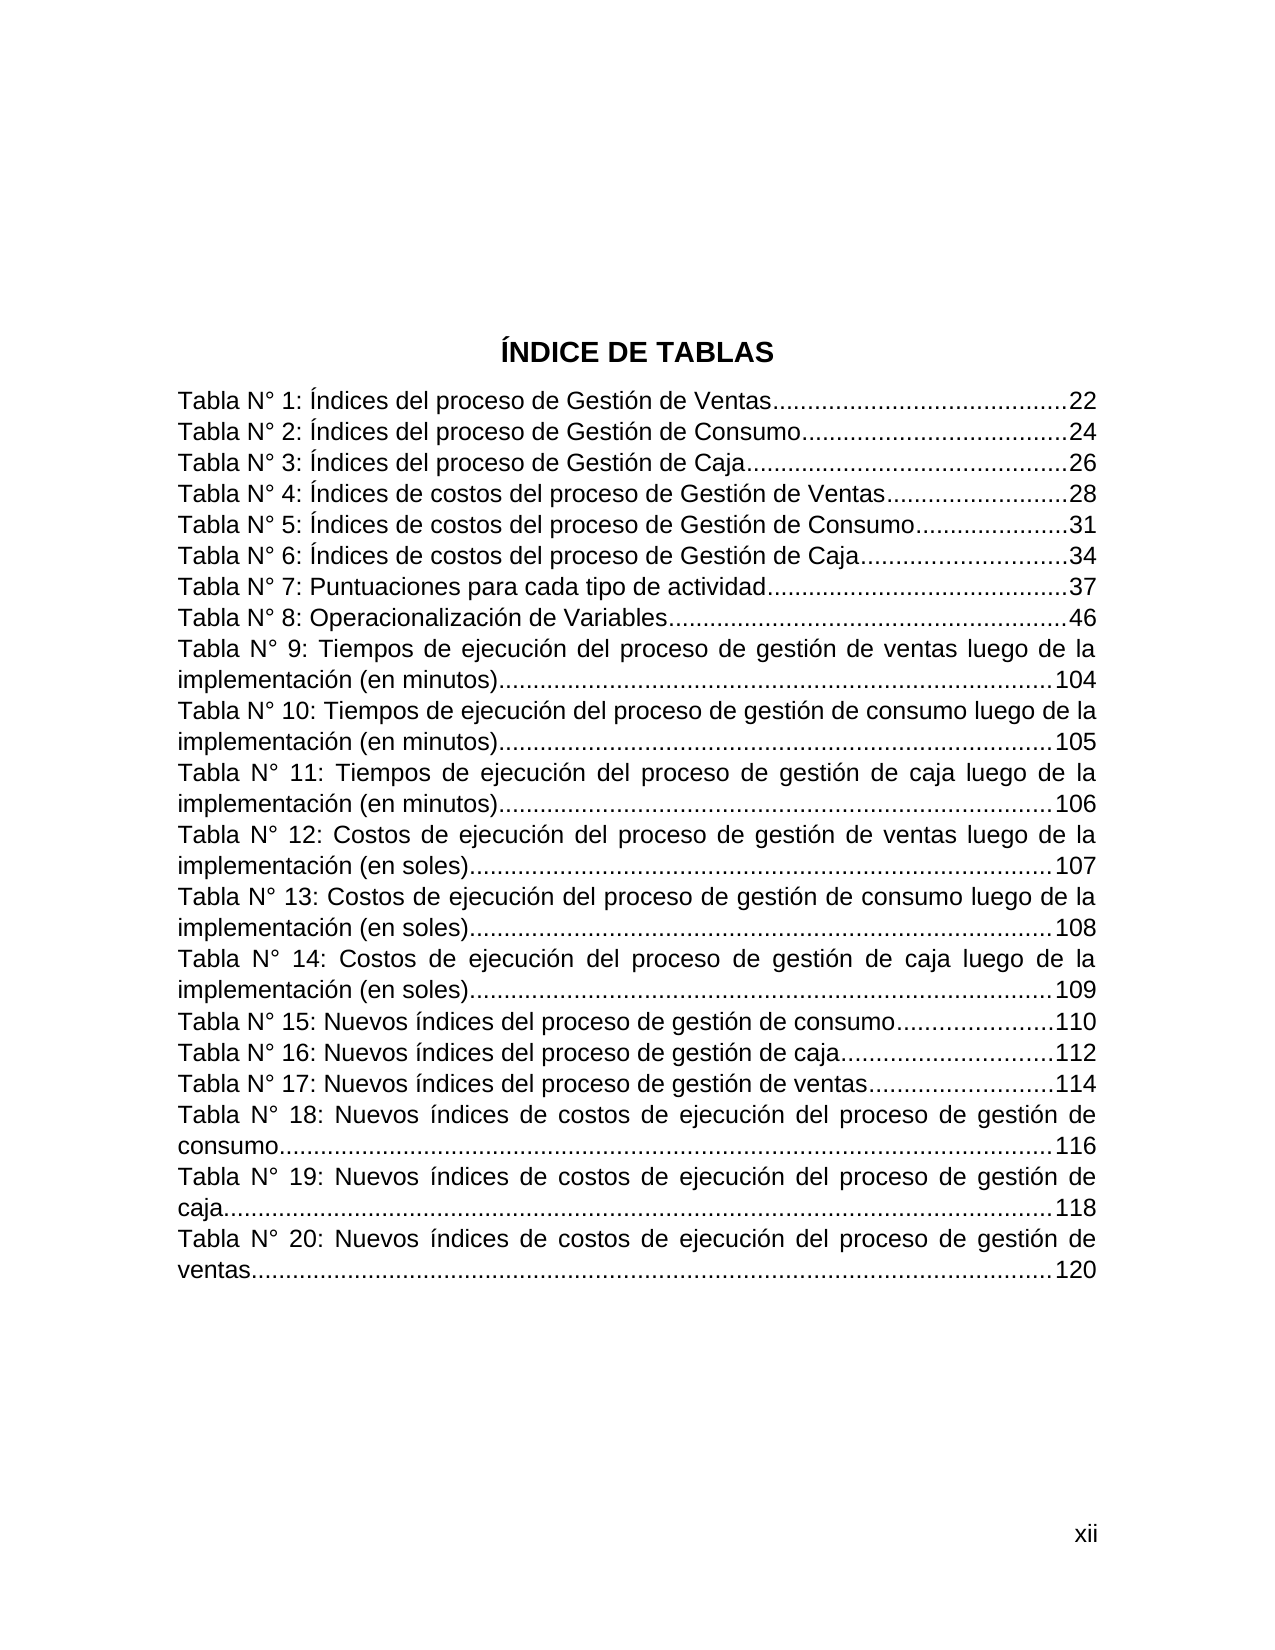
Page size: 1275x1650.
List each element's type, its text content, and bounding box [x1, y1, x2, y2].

text Tabla N° 1: Índices del proceso de Gestión de Ventas 22 [177, 386, 1098, 414]
text Tabla N° 7: Puntuaciones para cada tipo de actividad 37 [177, 572, 1098, 601]
text Tabla N° 19: Nuevos índices de costos de ejecución del proceso de gestión de caja 118 [177, 1162, 1098, 1221]
text Tabla N° 18: Nuevos índices de costos de ejecución del proceso de gestión de consumo 116 [177, 1099, 1098, 1159]
text Tabla N° 2: Índices del proceso de Gestión de Consumo 24 [177, 417, 1098, 445]
text Tabla N° 12: Costos de ejecución del proceso de gestión de ventas luego de la implementación (en soles) 107 [177, 820, 1098, 880]
text Tabla N° 3: Índices del proceso de Gestión de Caja 26 [177, 448, 1098, 476]
text Tabla N° 9: Tiempos de ejecución del proceso de gestión de ventas luego de la implementación (en minutos) 104 [177, 634, 1098, 694]
text Tabla N° 11: Tiempos de ejecución del proceso de gestión de caja luego de la implementación (en minutos) 106 [177, 758, 1098, 818]
text Tabla N° 5: Índices de costos del proceso de Gestión de Consumo 31 [177, 510, 1098, 538]
text Tabla N° 17: Nuevos índices del proceso de gestión de ventas 114 [177, 1068, 1098, 1097]
text Tabla N° 14: Costos de ejecución del proceso de gestión de caja luego de la implementación (en soles) 109 [177, 944, 1098, 1004]
text Tabla N° 6: Índices de costos del proceso de Gestión de Caja 34 [177, 541, 1098, 569]
text Tabla N° 10: Tiempos de ejecución del proceso de gestión de consumo luego de la implementación (en minutos) 105 [177, 696, 1098, 756]
text Tabla N° 13: Costos de ejecución del proceso de gestión de consumo luego de la implementación (en soles) 108 [177, 882, 1098, 942]
subtitle ÍNDICE DE TABLAS [177, 335, 1098, 369]
text Tabla N° 4: Índices de costos del proceso de Gestión de Ventas 28 [177, 479, 1098, 507]
text Tabla N° 16: Nuevos índices del proceso de gestión de caja 112 [177, 1037, 1098, 1066]
text Tabla N° 8: Operacionalización de Variables 46 [177, 603, 1098, 632]
text Tabla N° 15: Nuevos índices del proceso de gestión de consumo 110 [177, 1006, 1098, 1035]
text Tabla N° 20: Nuevos índices de costos de ejecución del proceso de gestión de ventas 120 [177, 1224, 1098, 1283]
